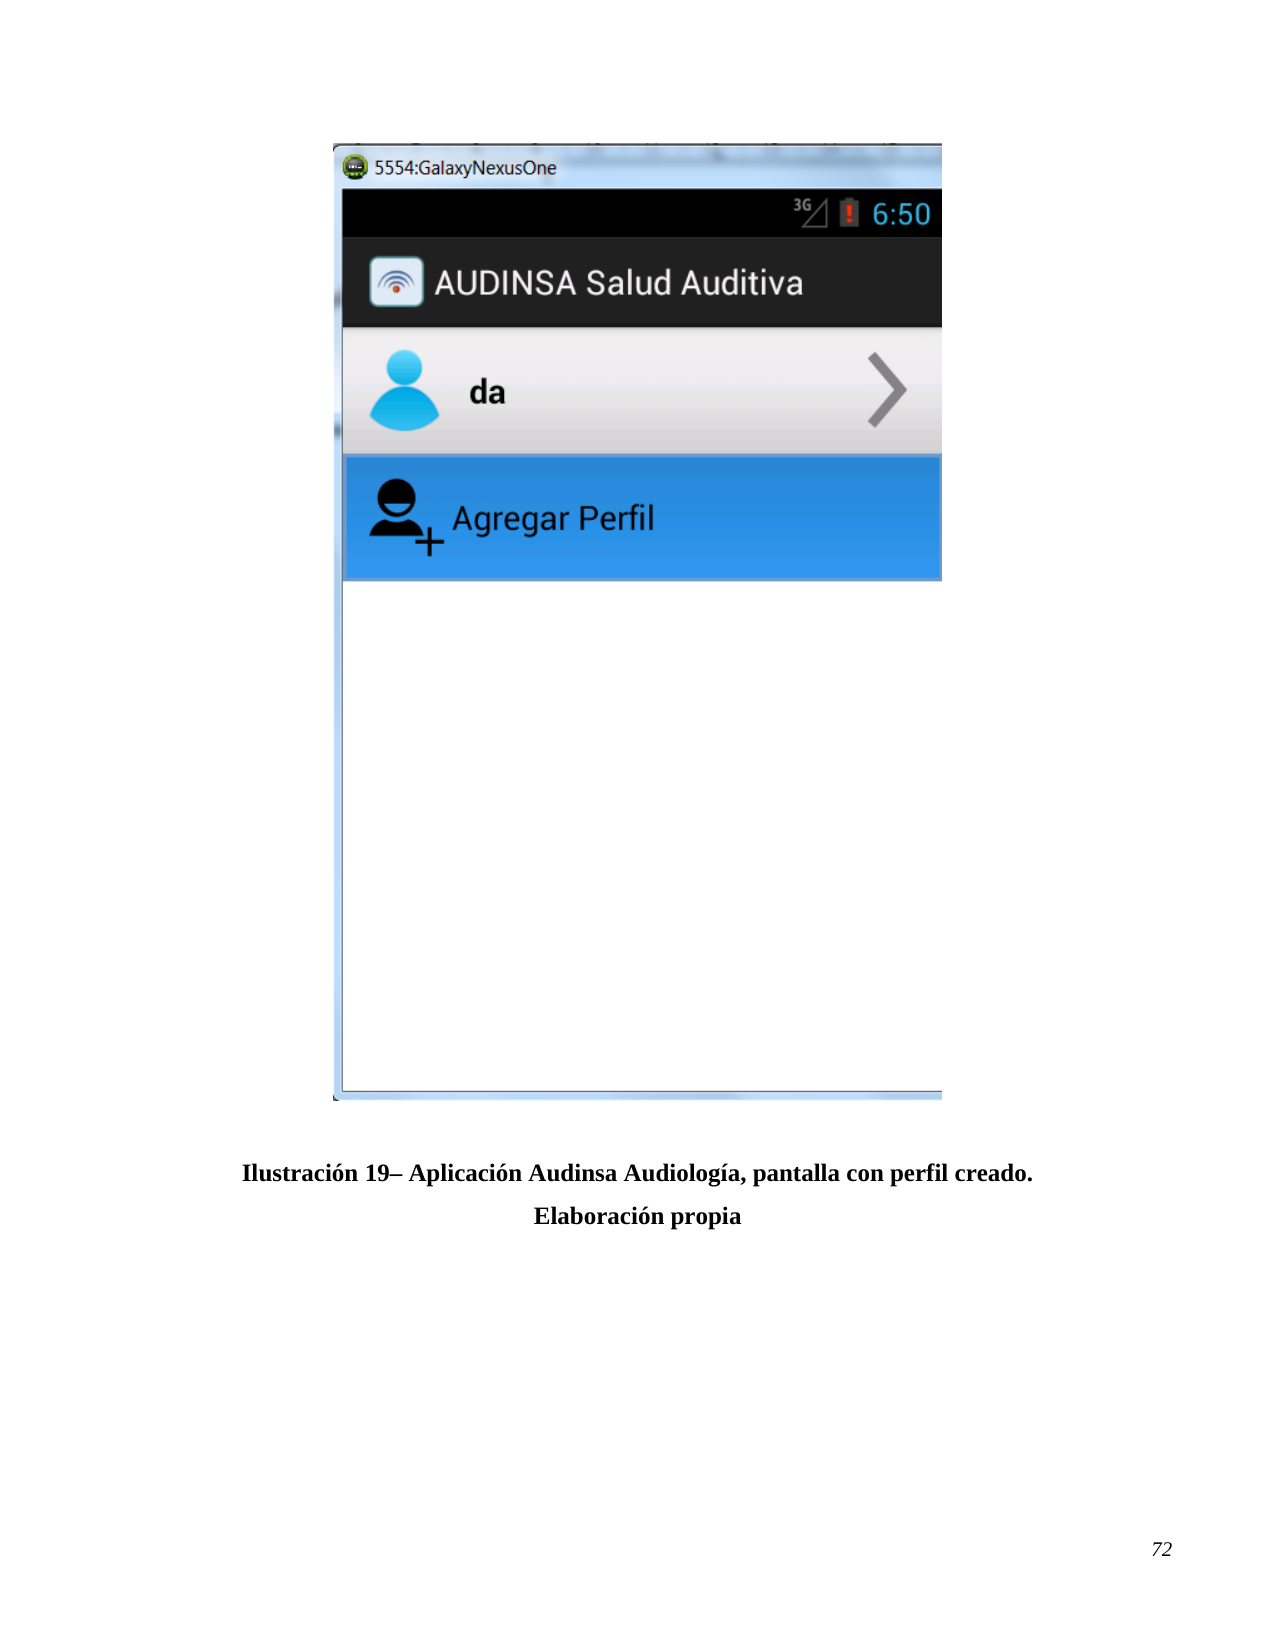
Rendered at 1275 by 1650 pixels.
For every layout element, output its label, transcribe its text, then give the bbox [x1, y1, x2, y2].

picture [333, 143, 942, 1101]
text Ilustración 19– Aplicación Audinsa Audiología, pantalla con perfil creado. [103, 1158, 1172, 1187]
text Elaboración propia [103, 1201, 1172, 1230]
